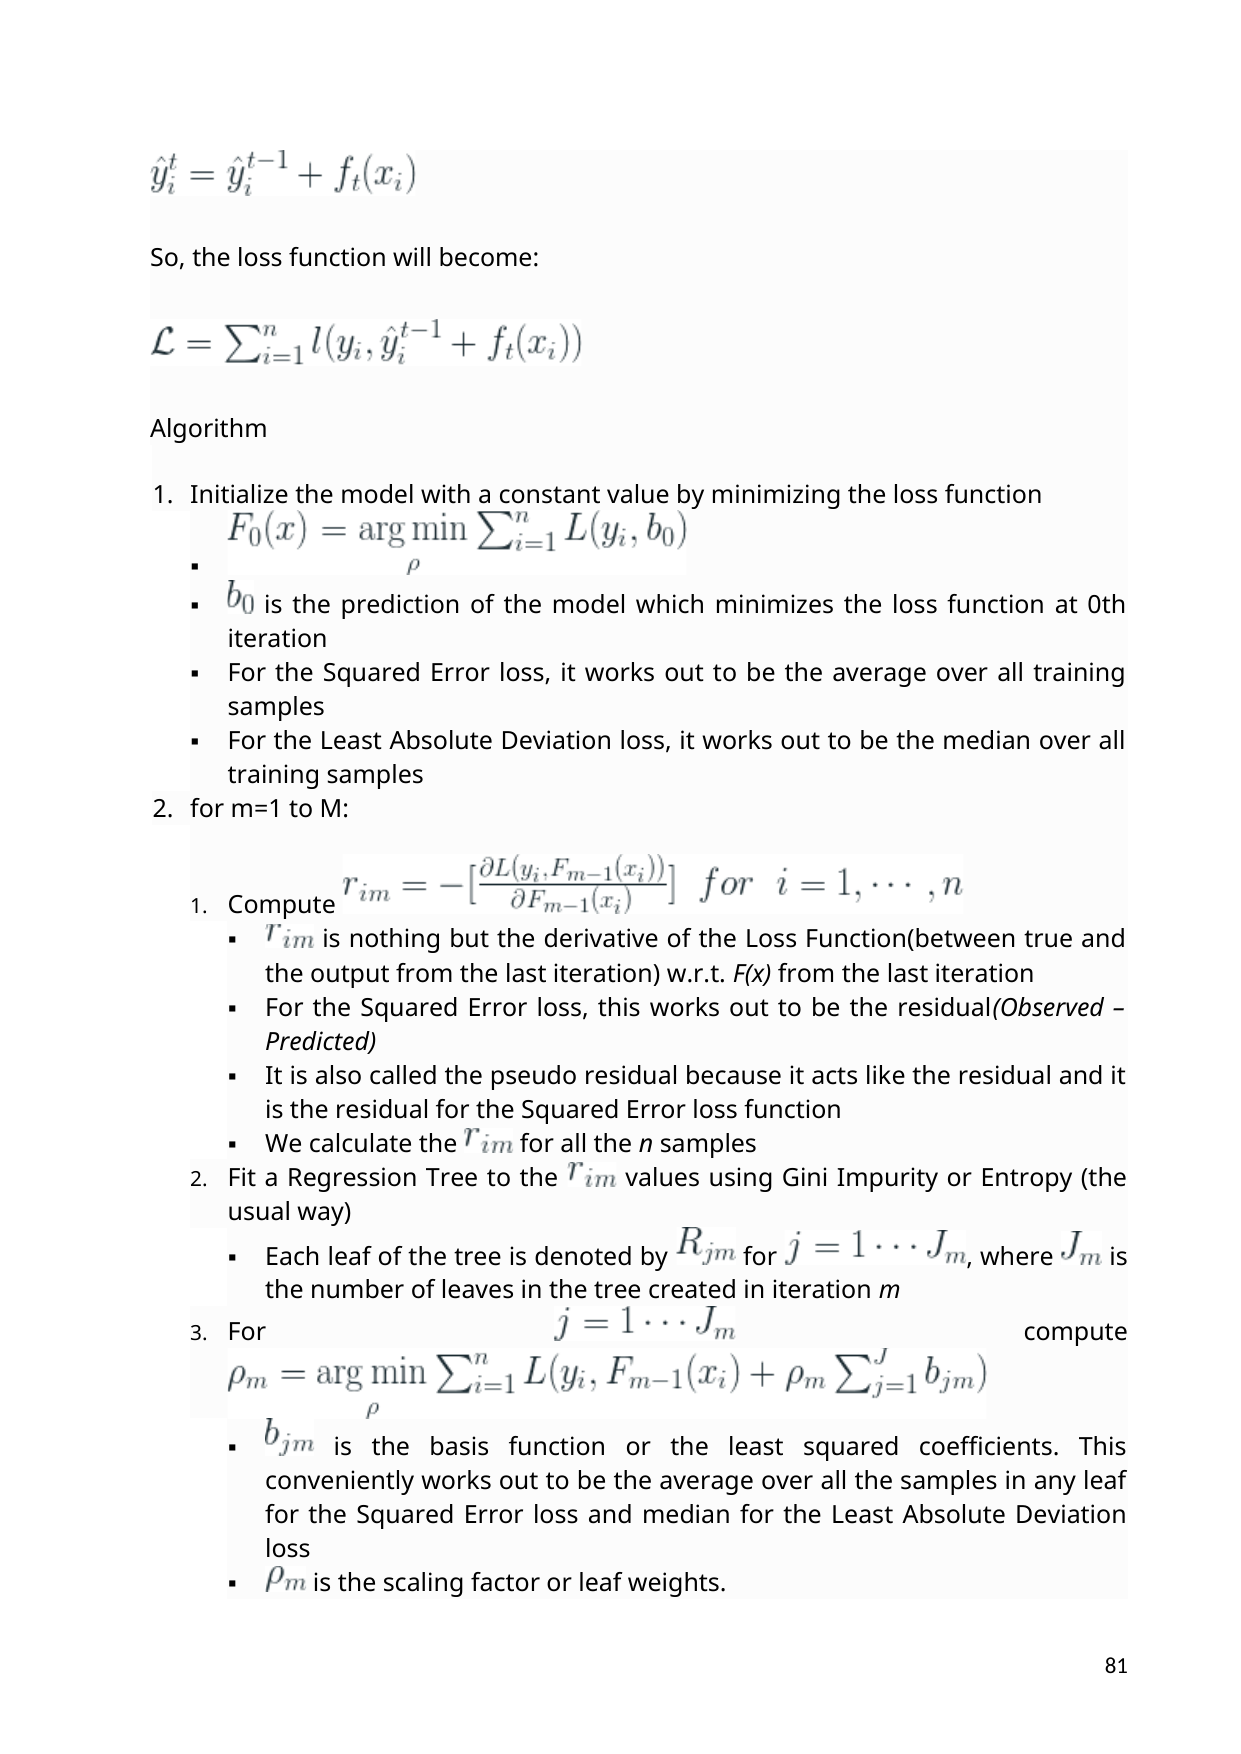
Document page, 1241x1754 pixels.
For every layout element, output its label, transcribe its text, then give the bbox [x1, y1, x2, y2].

list Each leaf of the tree is denoted by for , where is the number of leaves in the tree created in iteration m [227, 1228, 1128, 1306]
list for m=1 to M: [152, 791, 1128, 825]
list is nothing but the derivative of the Loss Function(between true and the output from the last iteration) w.r.t. F(x) from the last iteration [227, 921, 1128, 989]
picture [553, 1306, 736, 1341]
list is the prediction of the model which minimizes the loss function at 0th iteration [190, 580, 1128, 655]
picture [1060, 1231, 1102, 1265]
picture [227, 580, 254, 614]
picture [676, 1227, 736, 1265]
subtitle Algorithm [150, 411, 1128, 445]
picture [567, 1162, 617, 1187]
list Initialize the model with a constant value by minimizing the loss function [152, 477, 1128, 511]
list For the Squared Error loss, it works out to be the average over all training samples [190, 655, 1128, 723]
picture [227, 1348, 987, 1456]
picture [265, 924, 315, 948]
picture [342, 854, 964, 914]
list is the scaling factor or leaf weights. [227, 1565, 1128, 1599]
list We calculate the for all the n samples [227, 1126, 1128, 1159]
list For the Least Absolute Deviation loss, it works out to be the median over all training samples [190, 723, 1128, 791]
list For compute [190, 1306, 1128, 1418]
list For the Squared Error loss, this works out to be the residual(Observed – Predicted) [227, 989, 1128, 1057]
text So, the loss function will become: [150, 240, 1128, 274]
picture [150, 319, 582, 366]
picture [784, 1230, 967, 1265]
picture [150, 150, 416, 196]
list is the basis function or the least squared coefficients. This conveniently works out to be the average over all the samples in any leaf for the Squared Error loss and median for the Least Absolute Deviation loss [227, 1418, 1128, 1565]
picture [463, 1128, 514, 1153]
list Fit a Regression Tree to the values using Gini Impurity or Entropy (the usual way) [190, 1159, 1128, 1228]
picture [265, 1566, 307, 1592]
list It is also called the pseudo residual because it acts like the residual and it is the residual for the Squared Error loss function [227, 1057, 1128, 1126]
picture [227, 510, 687, 575]
